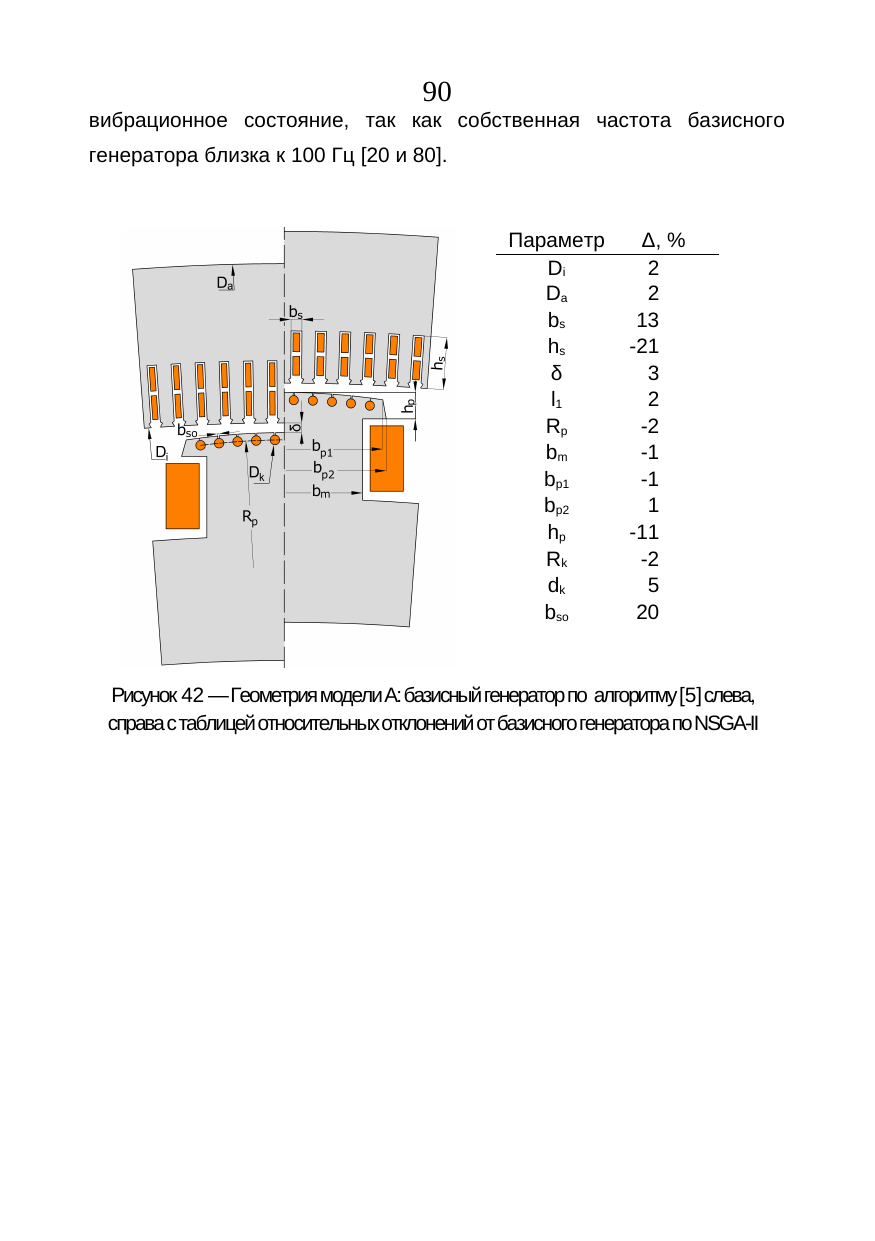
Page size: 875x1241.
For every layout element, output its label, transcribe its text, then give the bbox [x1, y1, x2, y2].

text справа с таблицей относительных отклонений от базисного генератора по NSGA-II [89, 711, 780, 734]
picture [121, 227, 456, 668]
table_header [100, 228, 477, 683]
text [89, 107, 785, 167]
text Рисунок 42 — Геометрия модели A: базисный генератор по алгоритму [5] слева, [89, 683, 780, 707]
table_header [477, 228, 738, 683]
